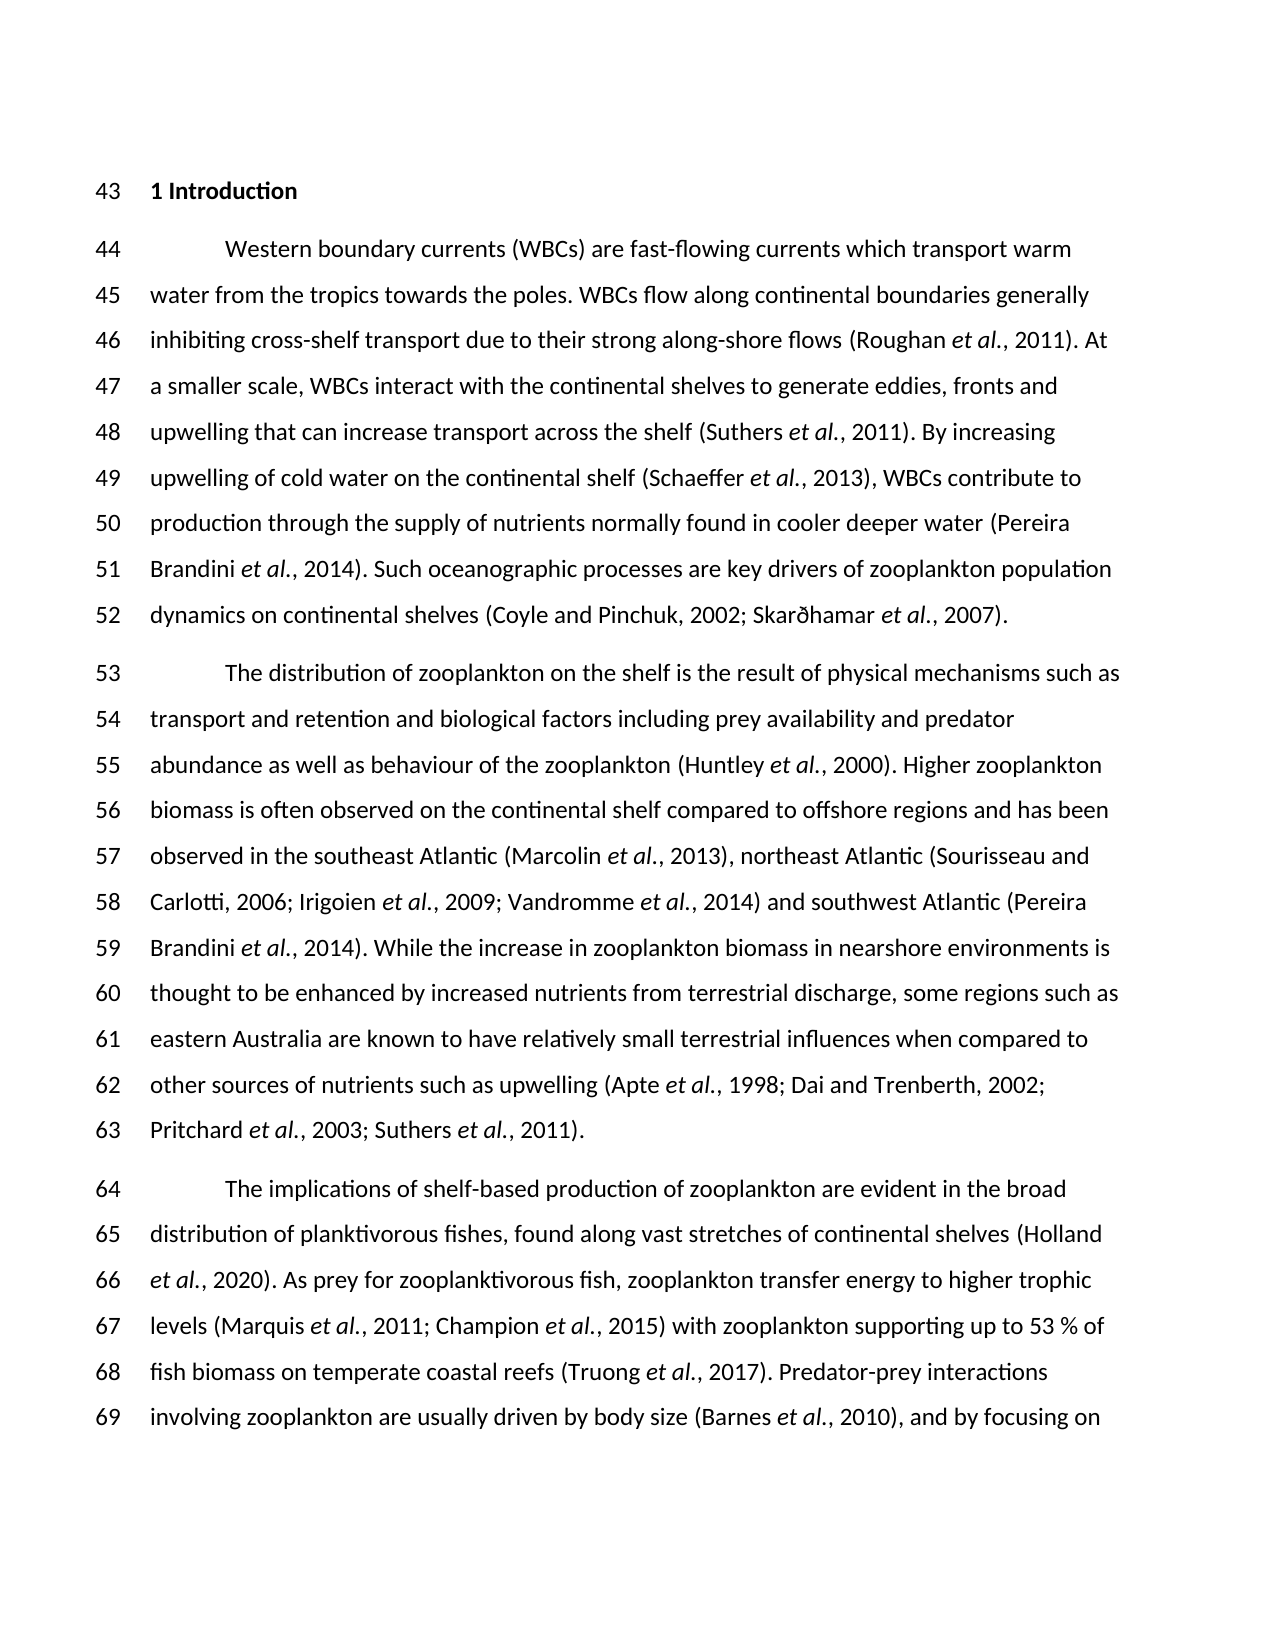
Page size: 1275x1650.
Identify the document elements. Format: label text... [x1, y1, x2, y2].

text The distribution of zooplankton on the shelf is the result of physical mechanisms such as transport and retention and biological factors including prey availability and predator abundance as well as behaviour of the zooplankton (Huntley et al., 2000). Higher zooplankton biomass is often observed on the continental shelf compared to offshore regions and has been observed in the southeast Atlantic (Marcolin et al., 2013), northeast Atlantic (Sourisseau and Carlotti, 2006; Irigoien et al., 2009; Vandromme et al., 2014) and southwest Atlantic (Pereira Brandini et al., 2014). While the increase in zooplankton biomass in nearshore environments is thought to be enhanced by increased nutrients from terrestrial discharge, some regions such as eastern Australia are known to have relatively small terrestrial influences when compared to other sources of nutrients such as upwelling (Apte et al., 1998; Dai and Trenberth, 2002; Pritchard et al., 2003; Suthers et al., 2011). [150, 657, 1125, 1145]
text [150, 1173, 1125, 1432]
text Western boundary currents (WBCs) are fast-flowing currents which transport warm water from the tropics towards the poles. WBCs flow along continental boundaries generally inhibiting cross-shelf transport due to their strong along-shore flows (Roughan et al., 2011). At a smaller scale, WBCs interact with the continental shelves to generate eddies, fronts and upwelling that can increase transport across the shelf (Suthers et al., 2011). By increasing upwelling of cold water on the continental shelf (Schaeffer et al., 2013), WBCs contribute to production through the supply of nutrients normally found in cooler deeper water (Pereira Brandini et al., 2014). Such oceanographic processes are key drivers of zooplankton population dynamics on continental shelves (Coyle and Pinchuk, 2002; Skarðhamar et al., 2007). [150, 233, 1125, 629]
subtitle 1 Introduction [150, 175, 1125, 206]
